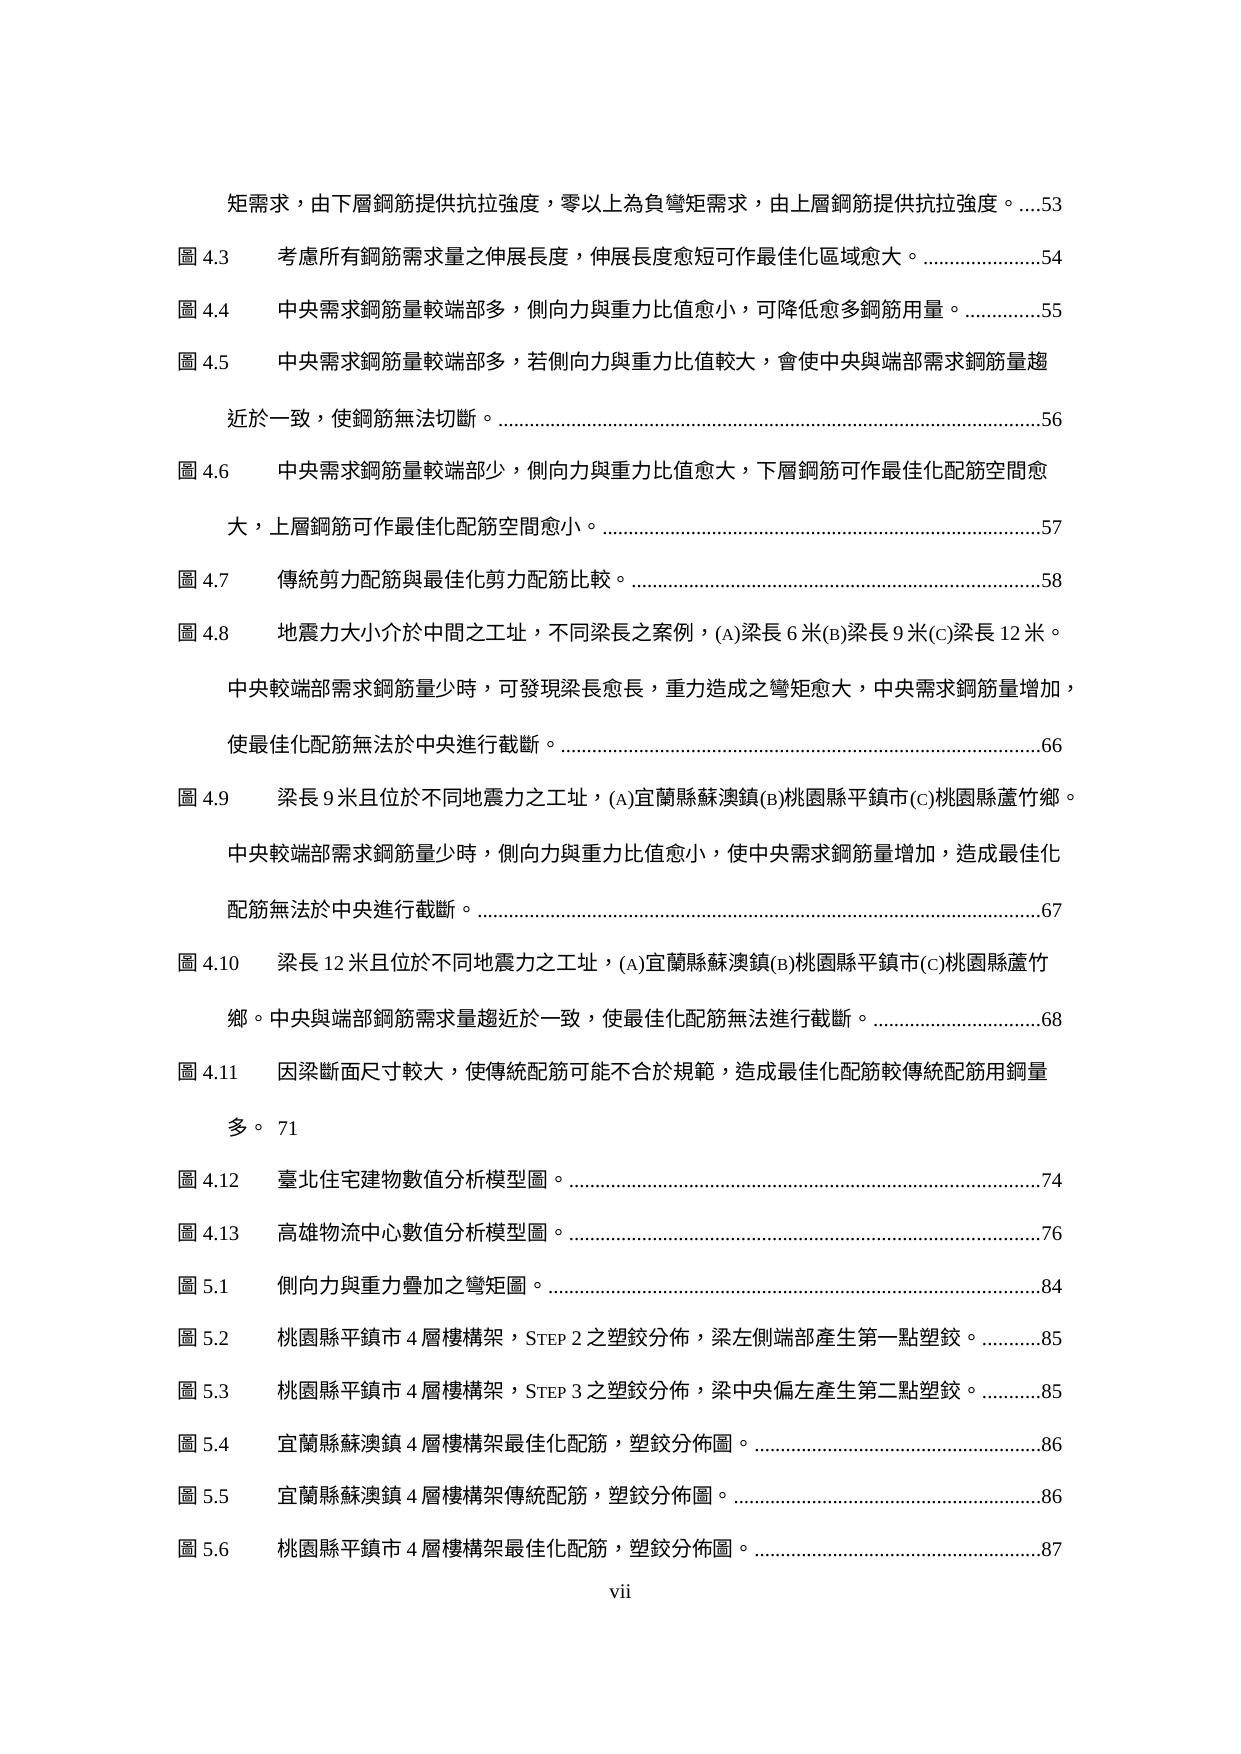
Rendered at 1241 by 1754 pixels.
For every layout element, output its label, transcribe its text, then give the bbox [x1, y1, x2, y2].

text 圖 5.3 桃園縣平鎮市4層樓構架，Step 3之塑鉸分佈，梁中央偏左產生第二點塑鉸。 85 [177, 1371, 1063, 1408]
text 圖 4.6 中央需求鋼筋量較端部少，側向力與重力比值愈大，下層鋼筋可作最佳化配筋空間愈大，上層鋼筋可作最佳化配筋空間愈小。 57 [177, 451, 1063, 544]
text 圖 5.5 宜蘭縣蘇澳鎮4層樓構架傳統配筋，塑鉸分佈圖。 86 [177, 1476, 1063, 1513]
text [177, 184, 1063, 222]
text 圖 4.4 中央需求鋼筋量較端部多，側向力與重力比值愈小，可降低愈多鋼筋用量。 55 [177, 289, 1063, 327]
text 圖 4.11 因梁斷面尺寸較大，使傳統配筋可能不合於規範，造成最佳化配筋較傳統配筋用鋼量多。 71 [177, 1051, 1063, 1145]
text 圖 4.7 傳統剪力配筋與最佳化剪力配筋比較。 58 [177, 559, 1063, 597]
text 圖 5.6 桃園縣平鎮市4層樓構架最佳化配筋，塑鉸分佈圖。 87 [177, 1528, 1063, 1566]
text 圖 4.5 中央需求鋼筋量較端部多，若側向力與重力比值較大，會使中央與端部需求鋼筋量趨近於一致，使鋼筋無法切斷。 56 [177, 342, 1063, 436]
text 圖 4.8 地震力大小介於中間之工址，不同梁長之案例，(a)梁長6米(b)梁長9米(c)梁長12米。中央較端部需求鋼筋量少時，可發現梁長愈長，重力造成之彎矩愈大，中央需求鋼筋量增加，使最佳化配筋無法於中央進行截斷。 66 [177, 612, 1063, 762]
text 圖 5.2 桃園縣平鎮市4層樓構架，Step 2之塑鉸分佈，梁左側端部產生第一點塑鉸。 85 [177, 1318, 1063, 1355]
text 圖 5.4 宜蘭縣蘇澳鎮4層樓構架最佳化配筋，塑鉸分佈圖。 86 [177, 1423, 1063, 1461]
text 圖 4.3 考慮所有鋼筋需求量之伸展長度，伸展長度愈短可作最佳化區域愈大。 54 [177, 237, 1063, 274]
text 圖 4.9 梁長9米且位於不同地震力之工址，(a)宜蘭縣蘇澳鎮(b)桃園縣平鎮市(c)桃園縣蘆竹鄉。中央較端部需求鋼筋量少時，側向力與重力比值愈小，使中央需求鋼筋量增加，造成最佳化配筋無法於中央進行截斷。 67 [177, 777, 1063, 927]
text 圖 4.13 高雄物流中心數值分析模型圖。 76 [177, 1213, 1063, 1250]
text 圖 4.12 臺北住宅建物數值分析模型圖。 74 [177, 1160, 1063, 1198]
text 圖 4.10 梁長12米且位於不同地震力之工址，(a)宜蘭縣蘇澳鎮(b)桃園縣平鎮市(c)桃園縣蘆竹鄉。中央與端部鋼筋需求量趨近於一致，使最佳化配筋無法進行截斷。 68 [177, 942, 1063, 1036]
text 圖 5.1 側向力與重力疊加之彎矩圖。 84 [177, 1265, 1063, 1303]
